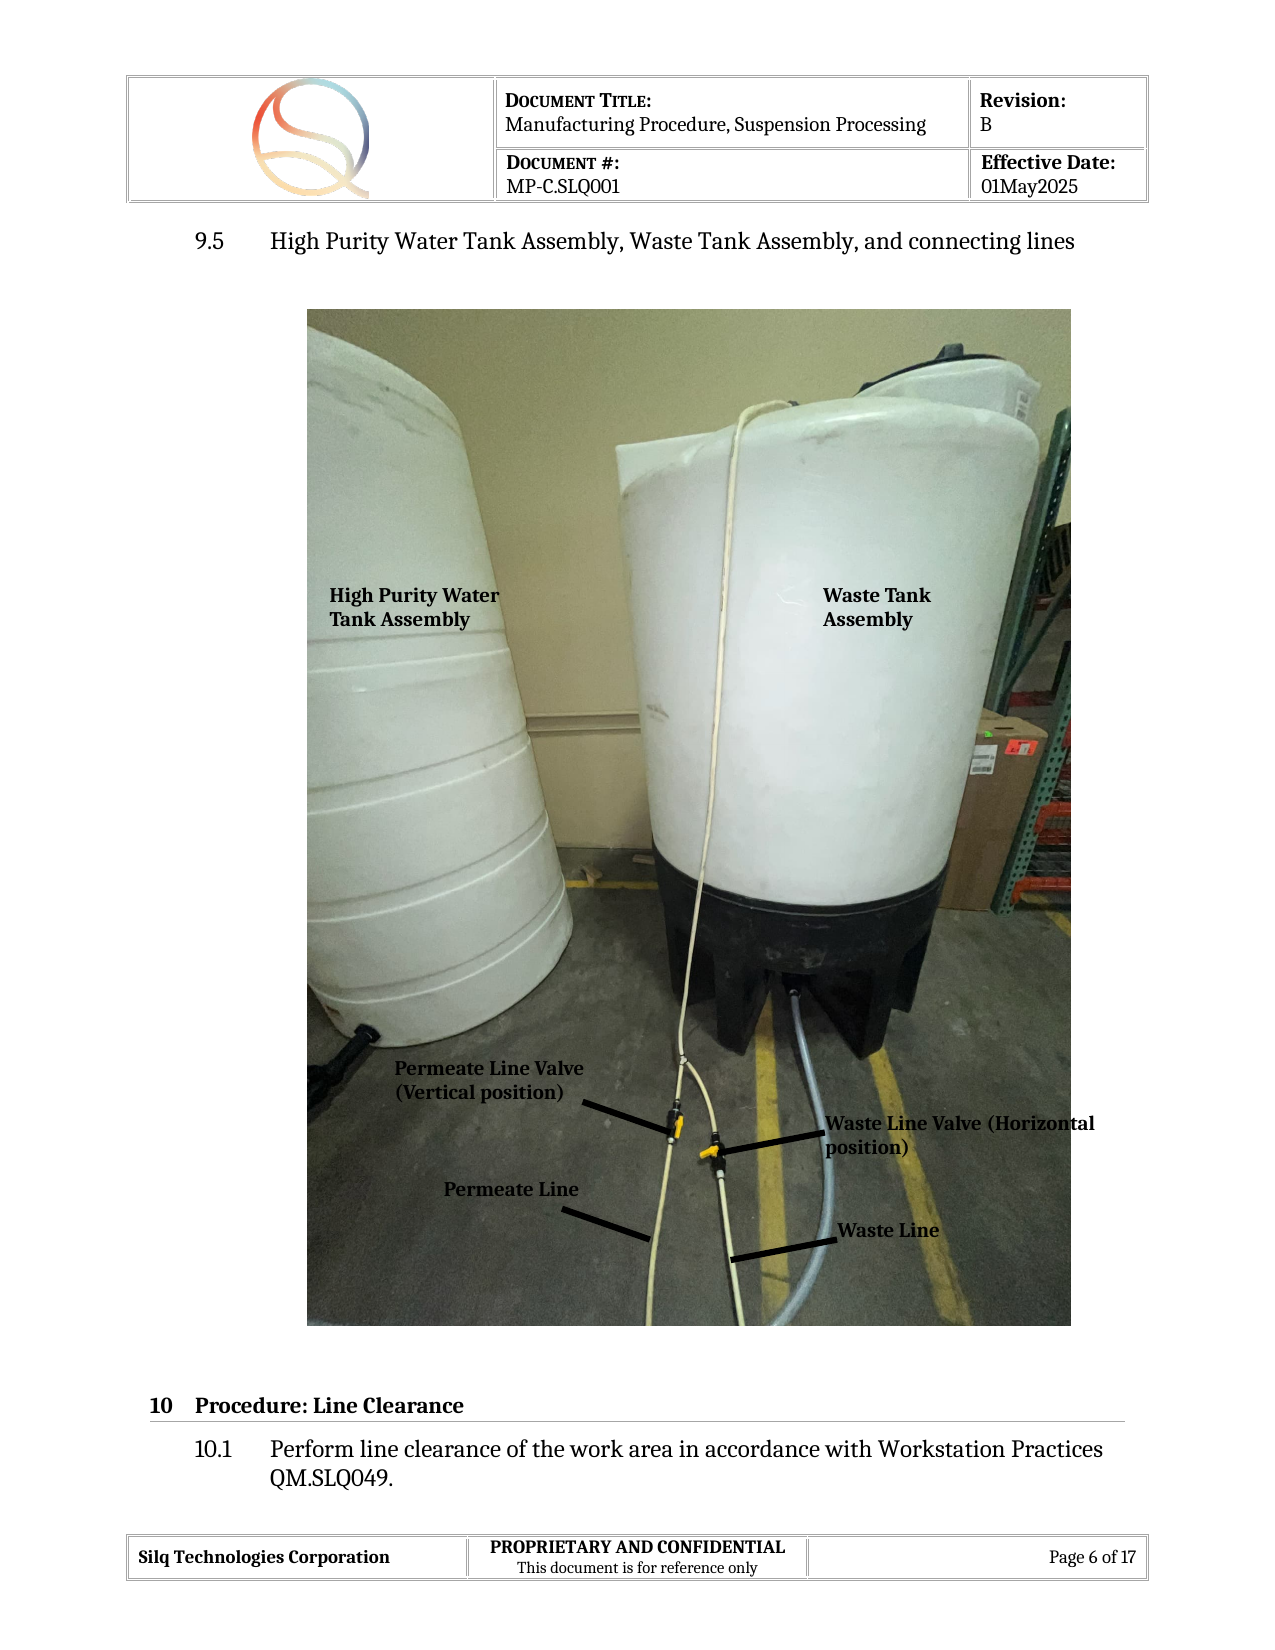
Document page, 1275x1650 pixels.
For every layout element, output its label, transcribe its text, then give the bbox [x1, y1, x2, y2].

subtitle Procedure: Line Clearance [150, 1392, 1125, 1421]
subtitle Perform line clearance of the work area in accordance with Workstation Practices QM.SLQ049. [195, 1435, 1125, 1492]
subtitle High Purity Water Tank Assembly, Waste Tank Assembly, and connecting lines [195, 227, 1125, 256]
picture [307, 309, 1071, 1326]
picture [252, 78, 369, 199]
